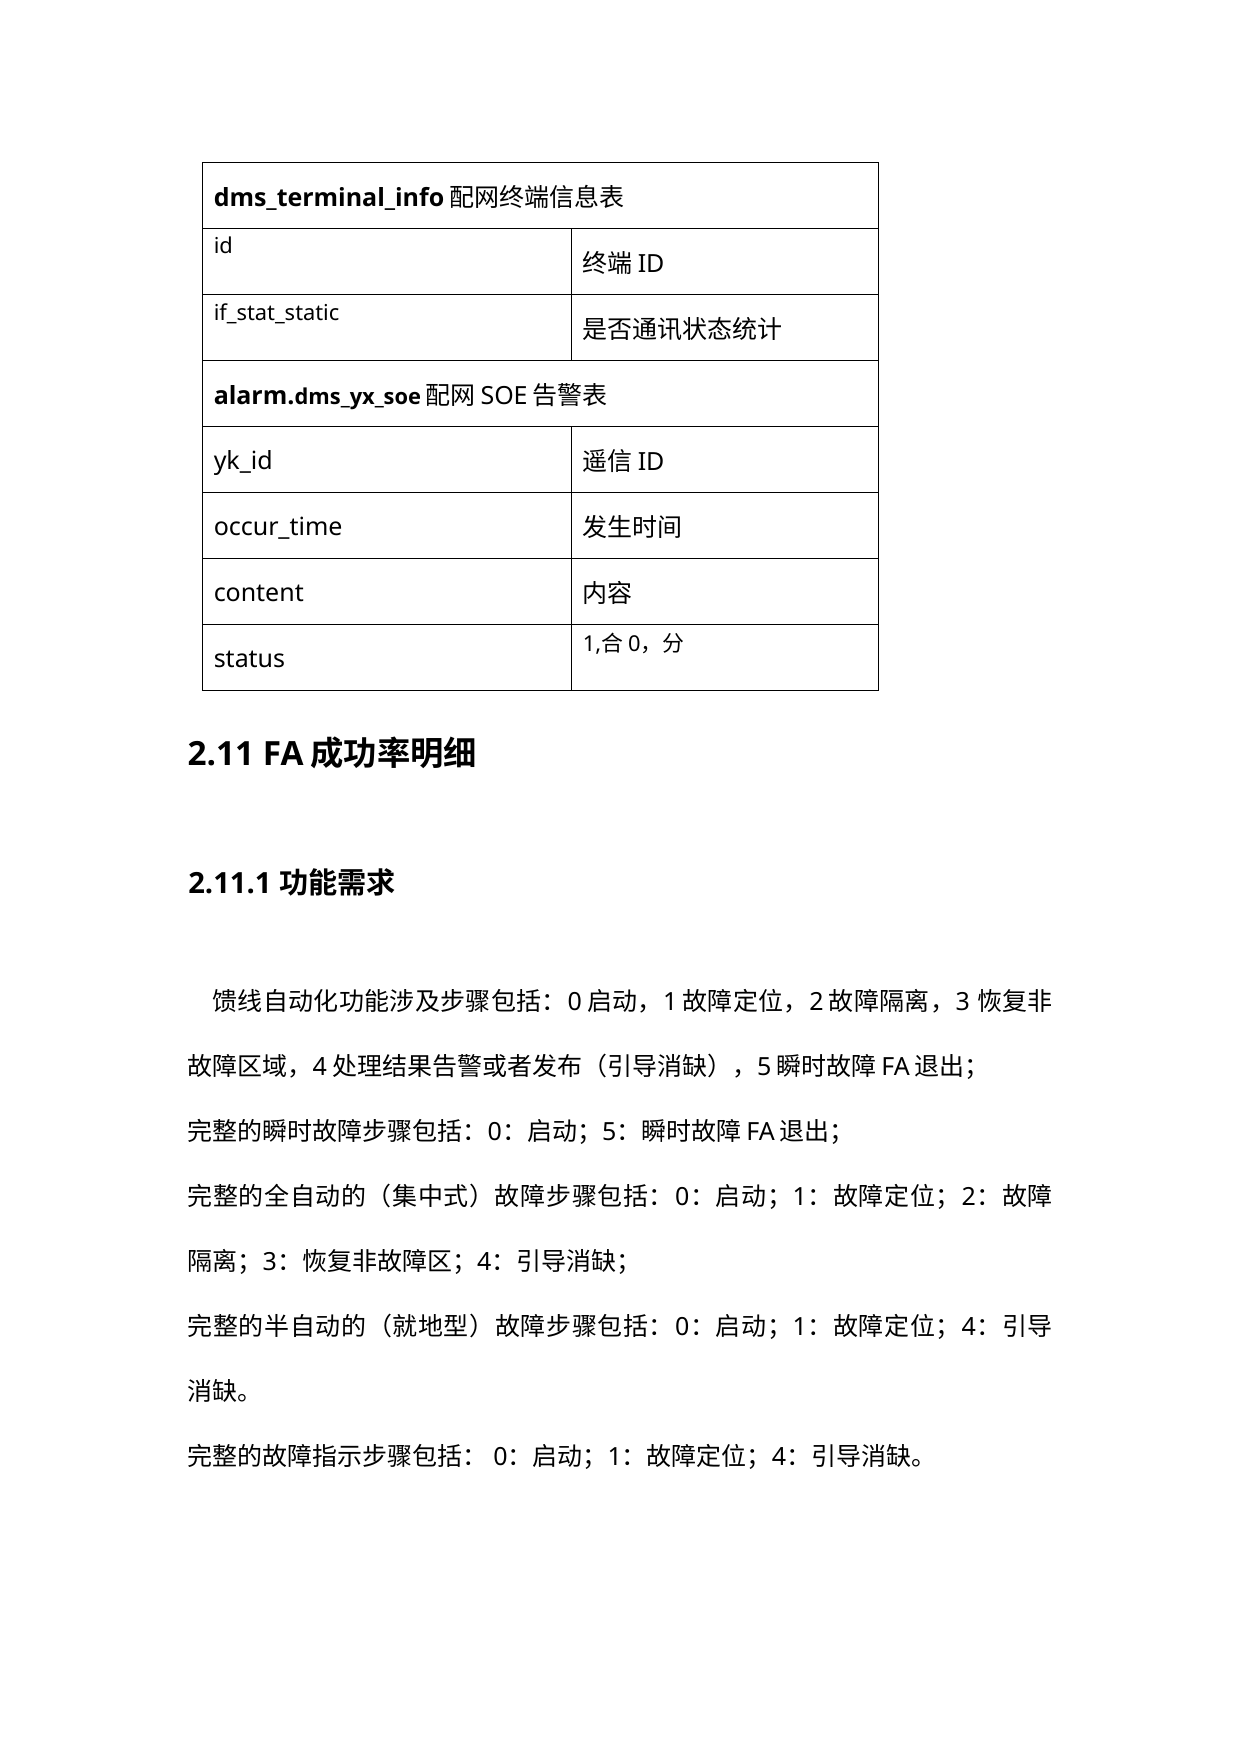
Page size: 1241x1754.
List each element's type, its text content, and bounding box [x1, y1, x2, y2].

table_cell 1,合 0，分 [572, 625, 878, 690]
table_cell yk_id [203, 427, 571, 492]
table_cell 内容 [572, 559, 878, 624]
table_cell alarm.dms_yx_soe配网SOE告警表 [203, 361, 878, 426]
text 完整的故障指示步骤包括： 0：启动；1：故障定位；4：引导消缺。 [187, 1422, 1053, 1487]
table_cell occur_time [203, 493, 571, 558]
table_cell id [203, 229, 571, 294]
table_cell 是否通讯状态统计 [572, 295, 878, 360]
table_cell dms_terminal_info配网终端信息表 [203, 163, 878, 228]
text 馈线自动化功能涉及步骤包括：0启动，1故障定位，2故障隔离，3 恢复非故障区域，4处理结果告警或者发布（引导消缺），5瞬时故障FA退出； [187, 967, 1053, 1097]
text 完整的半自动的（就地型）故障步骤包括：0：启动；1：故障定位；4：引导消缺。 [187, 1292, 1053, 1422]
table_cell 终端ID [572, 229, 878, 294]
table_cell content [203, 559, 571, 624]
text 完整的瞬时故障步骤包括：0：启动；5：瞬时故障FA退出； [187, 1097, 1053, 1162]
table_cell 遥信ID [572, 427, 878, 492]
table_cell status [203, 625, 571, 690]
table_cell 发生时间 [572, 493, 878, 558]
table_cell if_stat_static [203, 295, 571, 360]
subtitle 2.11 FA成功率明细 [187, 718, 1053, 783]
text 完整的全自动的（集中式）故障步骤包括：0：启动；1：故障定位；2：故障隔离；3：恢复非故障区；4：引导消缺； [187, 1162, 1053, 1292]
subtitle 2.11.1 功能需求 [188, 848, 1053, 913]
